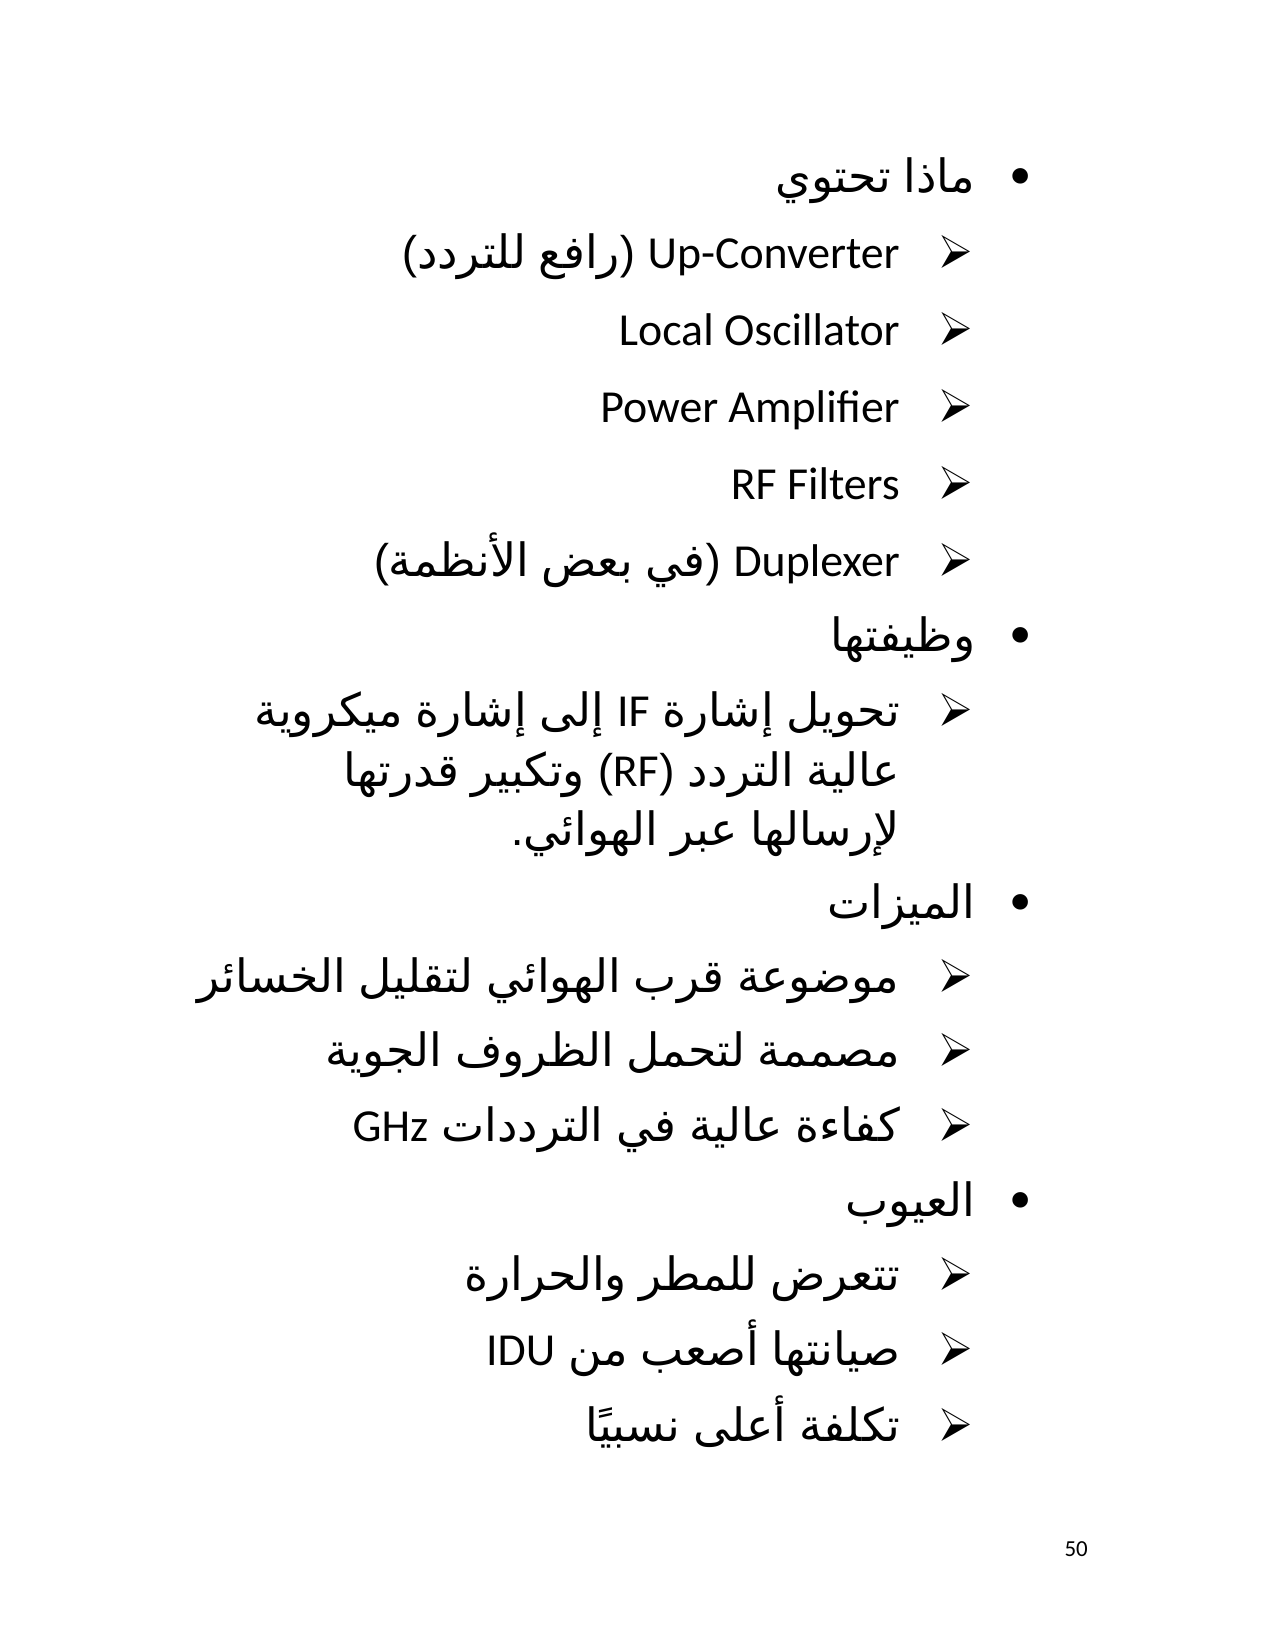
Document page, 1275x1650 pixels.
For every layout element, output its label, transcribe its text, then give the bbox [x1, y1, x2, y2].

list Duplexer (في بعض الأنظمة) [187, 532, 937, 587]
list تكلفة أعلى نسبيًا [187, 1398, 937, 1451]
list ماذا تحتوي [187, 150, 1012, 203]
list تحويل إشارة IF إلى إشارة ميكروية عالية التردد (RF) وتكبير قدرتها لإرسالها عبر الهوائي. [187, 682, 937, 855]
list Power Amplifier [187, 378, 937, 433]
list موضوعة قرب الهوائي لتقليل الخسائر [187, 949, 937, 1002]
list Local Oscillator [187, 301, 937, 357]
list وظيفتها [187, 608, 1012, 661]
list مصممة لتحمل الظروف الجوية [187, 1023, 937, 1076]
list صيانتها أصعب من IDU [187, 1321, 937, 1377]
list كفاءة عالية في الترددات GHz [187, 1097, 937, 1153]
list الميزات [187, 876, 1012, 929]
list تتعرض للمطر والحرارة [187, 1247, 937, 1300]
list RF Filters [187, 454, 937, 511]
list Up-Converter (رافع للتردد) [187, 224, 937, 279]
list العيوب [187, 1174, 1012, 1227]
